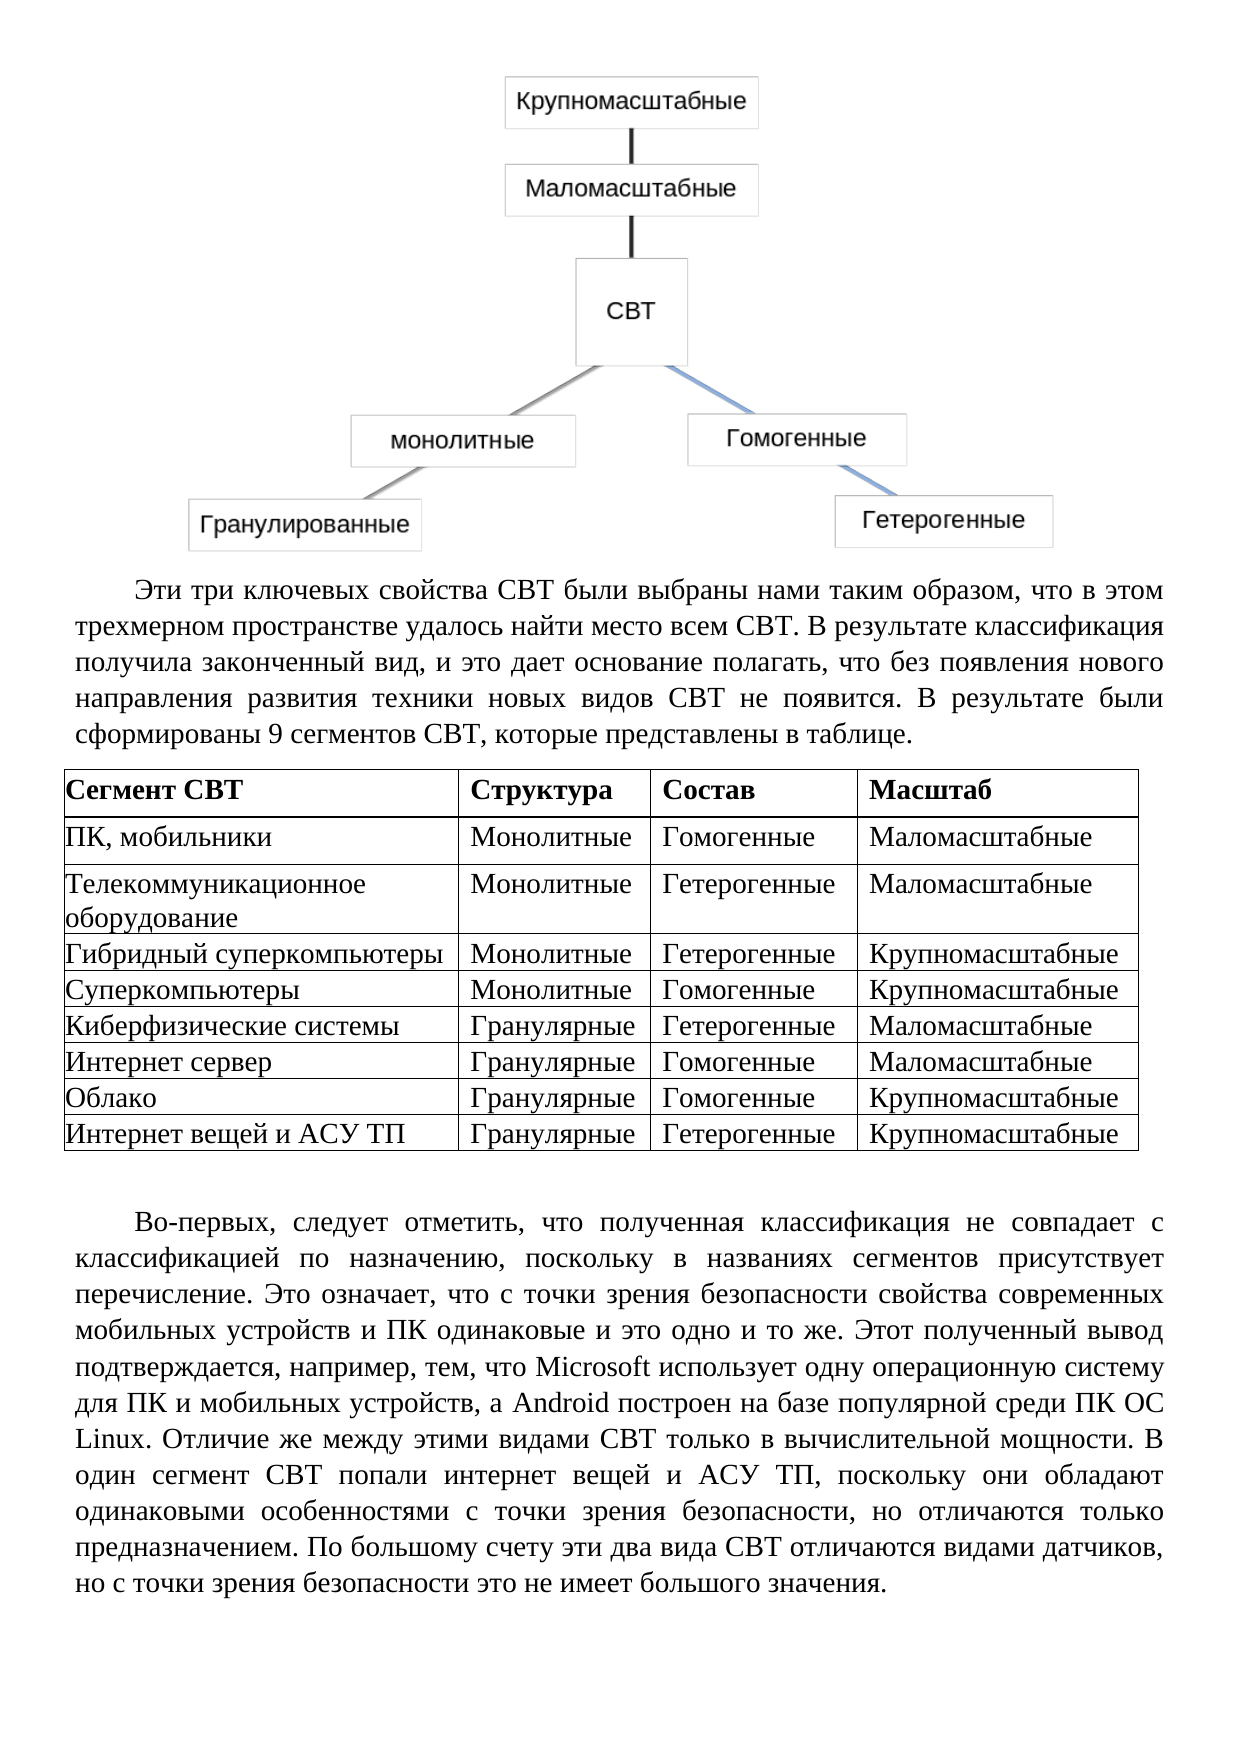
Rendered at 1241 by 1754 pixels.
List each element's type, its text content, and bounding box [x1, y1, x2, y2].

table_cell Монолитные [459, 934, 650, 969]
table_cell Гетерогенные [651, 934, 857, 969]
table_cell Гомогенные [651, 971, 857, 1006]
table_header Сегмент СВТ [65, 770, 458, 816]
table_cell Гранулярные [459, 1043, 650, 1078]
table_cell Гранулярные [459, 1115, 650, 1150]
table_cell Монолитные [459, 971, 650, 1006]
table_cell Маломасштабные [858, 1007, 1138, 1042]
table_header Масштаб [858, 770, 1138, 816]
table_cell Маломасштабные [858, 865, 1138, 933]
table_cell Маломасштабные [858, 1043, 1138, 1078]
table_cell Гетерогенные [651, 1115, 857, 1150]
table_cell Гомогенные [651, 1079, 857, 1114]
table_cell Гомогенные [651, 1043, 857, 1078]
table_cell Монолитные [459, 818, 650, 864]
table_cell ПК, мобильники [65, 818, 458, 864]
table_cell Маломасштабные [858, 818, 1138, 864]
table_cell Гранулярные [459, 1079, 650, 1114]
table_cell Крупномасштабные [858, 1115, 1138, 1150]
table_cell Гомогенные [651, 818, 857, 864]
text Во-первых, следует отметить, что полученная классификация не совпадает с классификацией по назначению, поскольку в названиях сегментов присутствует перечисление. Это означает, что с точки зрения безопасности свойства современных мобильных устройств и ПК одинаковые и это одно и то же. Этот полученный вывод подтверждается, например, тем, что Microsoft использует одну операционную систему для ПК и мобильных устройств, а Android построен на базе популярной среди ПК ОС Linux. Отличие же между этими видами СВТ только в вычислительной мощности. В один сегмент СВТ попали интернет вещей и АСУ ТП, поскольку они обладают одинаковыми особенностями с точки зрения безопасности, но отличаются только предназначением. По большому счету эти два вида СВТ отличаются видами датчиков, но с точки зрения безопасности это не имеет большого значения. [75, 1204, 1165, 1599]
table_cell Монолитные [459, 865, 650, 933]
table_cell Крупномасштабные [858, 934, 1138, 969]
table_cell Крупномасштабные [858, 1079, 1138, 1114]
table_cell Крупномасштабные [858, 971, 1138, 1006]
table_cell Интернет сервер [65, 1043, 458, 1078]
table_header Структура [459, 770, 650, 816]
table_cell Киберфизические системы [65, 1007, 458, 1042]
table_cell Гранулярные [459, 1007, 650, 1042]
table_cell Интернет вещей и АСУ ТП [65, 1115, 458, 1150]
table_cell Гетерогенные [651, 1007, 857, 1042]
table_header Состав [651, 770, 857, 816]
table_cell Облако [65, 1079, 458, 1114]
table_cell Суперкомпьютеры [65, 971, 458, 1006]
table_cell Гибридный суперкомпьютеры [65, 934, 458, 969]
text Эти три ключевых свойства СВТ были выбраны нами таким образом, что в этом трехмерном пространстве удалось найти место всем СВТ. В результате классификация получила законченный вид, и это дает основание полагать, что без появления нового направления развития техники новых видов СВТ не появится. В результате были сформированы 9 сегментов СВТ, которые представлены в таблице. [75, 572, 1165, 750]
table_cell Гетерогенные [651, 865, 857, 933]
table_cell Телекоммуникационное оборудование [65, 865, 458, 933]
